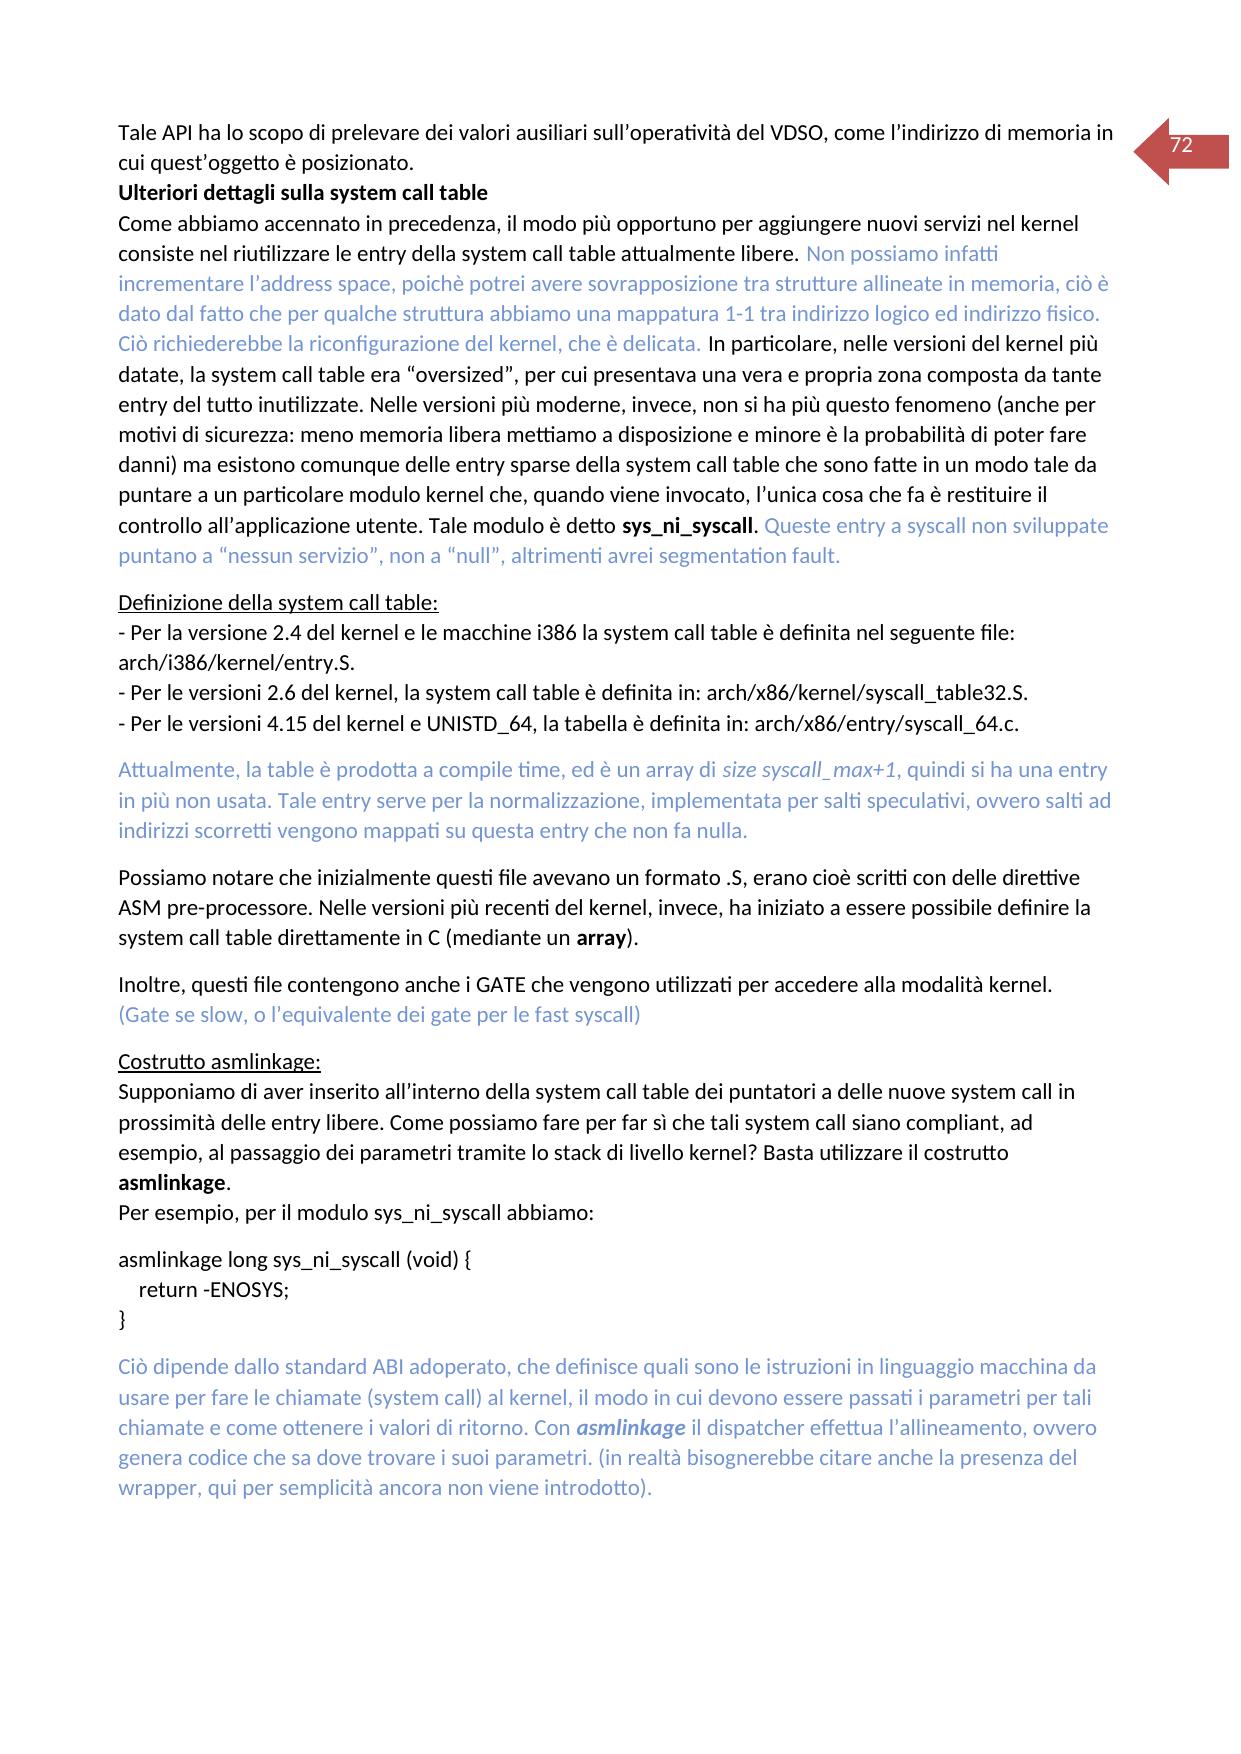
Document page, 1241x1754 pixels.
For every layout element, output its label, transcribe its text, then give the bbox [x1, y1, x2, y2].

text Costrutto asmlinkage: Supponiamo di aver inserito all’interno della system call table dei puntatori a delle nuove system call in prossimità delle entry libere. Come possiamo fare per far sì che tali system call siano compliant, ad esempio, al passaggio dei parametri tramite lo stack di livello kernel? Basta utilizzare il costrutto asmlinkage. Per esempio, per il modulo sys_ni_syscall abbiamo: [118, 1047, 1122, 1226]
text Possiamo notare che inizialmente questi file avevano un formato .S, erano cioè scritti con delle direttive ASM pre-processore. Nelle versioni più recenti del kernel, invece, ha iniziato a essere possibile definire la system call table direttamente in C (mediante un array). [118, 863, 1122, 951]
text Ciò dipende dallo standard ABI adoperato, che definisce quali sono le istruzioni in linguaggio macchina da usare per fare le chiamate (system call) al kernel, il modo in cui devono essere passati i parametri per tali chiamate e come ottenere i valori di ritorno. Con asmlinkage il dispatcher effettua l’allineamento, ovvero genera codice che sa dove trovare i suoi parametri. (in realtà bisognerebbe citare anche la presenza del wrapper, qui per semplicità ancora non viene introdotto). [118, 1352, 1122, 1501]
text Inoltre, questi file contengono anche i GATE che vengono utilizzati per accedere alla modalità kernel. (Gate se slow, o l’equivalente dei gate per le fast syscall) [118, 970, 1122, 1028]
text Attualmente, la table è prodotta a compile time, ed è un array di size syscall_max+1, quindi si ha una entry in più non usata. Tale entry serve per la normalizzazione, implementata per salti speculativi, ovvero salti ad indirizzi scorretti vengono mappati su questa entry che non fa nulla. [118, 756, 1122, 844]
text Definizione della system call table: - Per la versione 2.4 del kernel e le macchine i386 la system call table è definita nel seguente file: arch/i386/kernel/entry.S. - Per le versioni 2.6 del kernel, la system call table è definita in: arch/x86/kernel/syscall_table32.S. - Per le versioni 4.15 del kernel e UNISTD_64, la tabella è definita in: arch/x86/entry/syscall_64.c. [118, 588, 1122, 737]
text Tale API ha lo scopo di prelevare dei valori ausiliari sull’operatività del VDSO, come l’indirizzo di memoria in cui quest’oggetto è posizionato. Ulteriori dettagli sulla system call table Come abbiamo accennato in precedenza, il modo più opportuno per aggiungere nuovi servizi nel kernel consiste nel riutilizzare le entry della system call table attualmente libere. Non possiamo infatti incrementare l’address space, poichè potrei avere sovrapposizione tra strutture allineate in memoria, ciò è dato dal fatto che per qualche struttura abbiamo una mappatura 1-1 tra indirizzo logico ed indirizzo fisico. Ciò richiederebbe la riconfigurazione del kernel, che è delicata. In particolare, nelle versioni del kernel più datate, la system call table era “oversized”, per cui presentava una vera e propria zona composta da tante entry del tutto inutilizzate. Nelle versioni più moderne, invece, non si ha più questo fenomeno (anche per motivi di sicurezza: meno memoria libera mettiamo a disposizione e minore è la probabilità di poter fare danni) ma esistono comunque delle entry sparse della system call table che sono fatte in un modo tale da puntare a un particolare modulo kernel che, quando viene invocato, l’unica cosa che fa è restituire il controllo all’applicazione utente. Tale modulo è detto sys_ni_syscall. Queste entry a syscall non sviluppate puntano a “nessun servizio”, non a “null”, altrimenti avrei segmentation fault. [118, 118, 1122, 569]
text asmlinkage long sys_ni_syscall (void) { return -ENOSYS; } [118, 1245, 1122, 1334]
